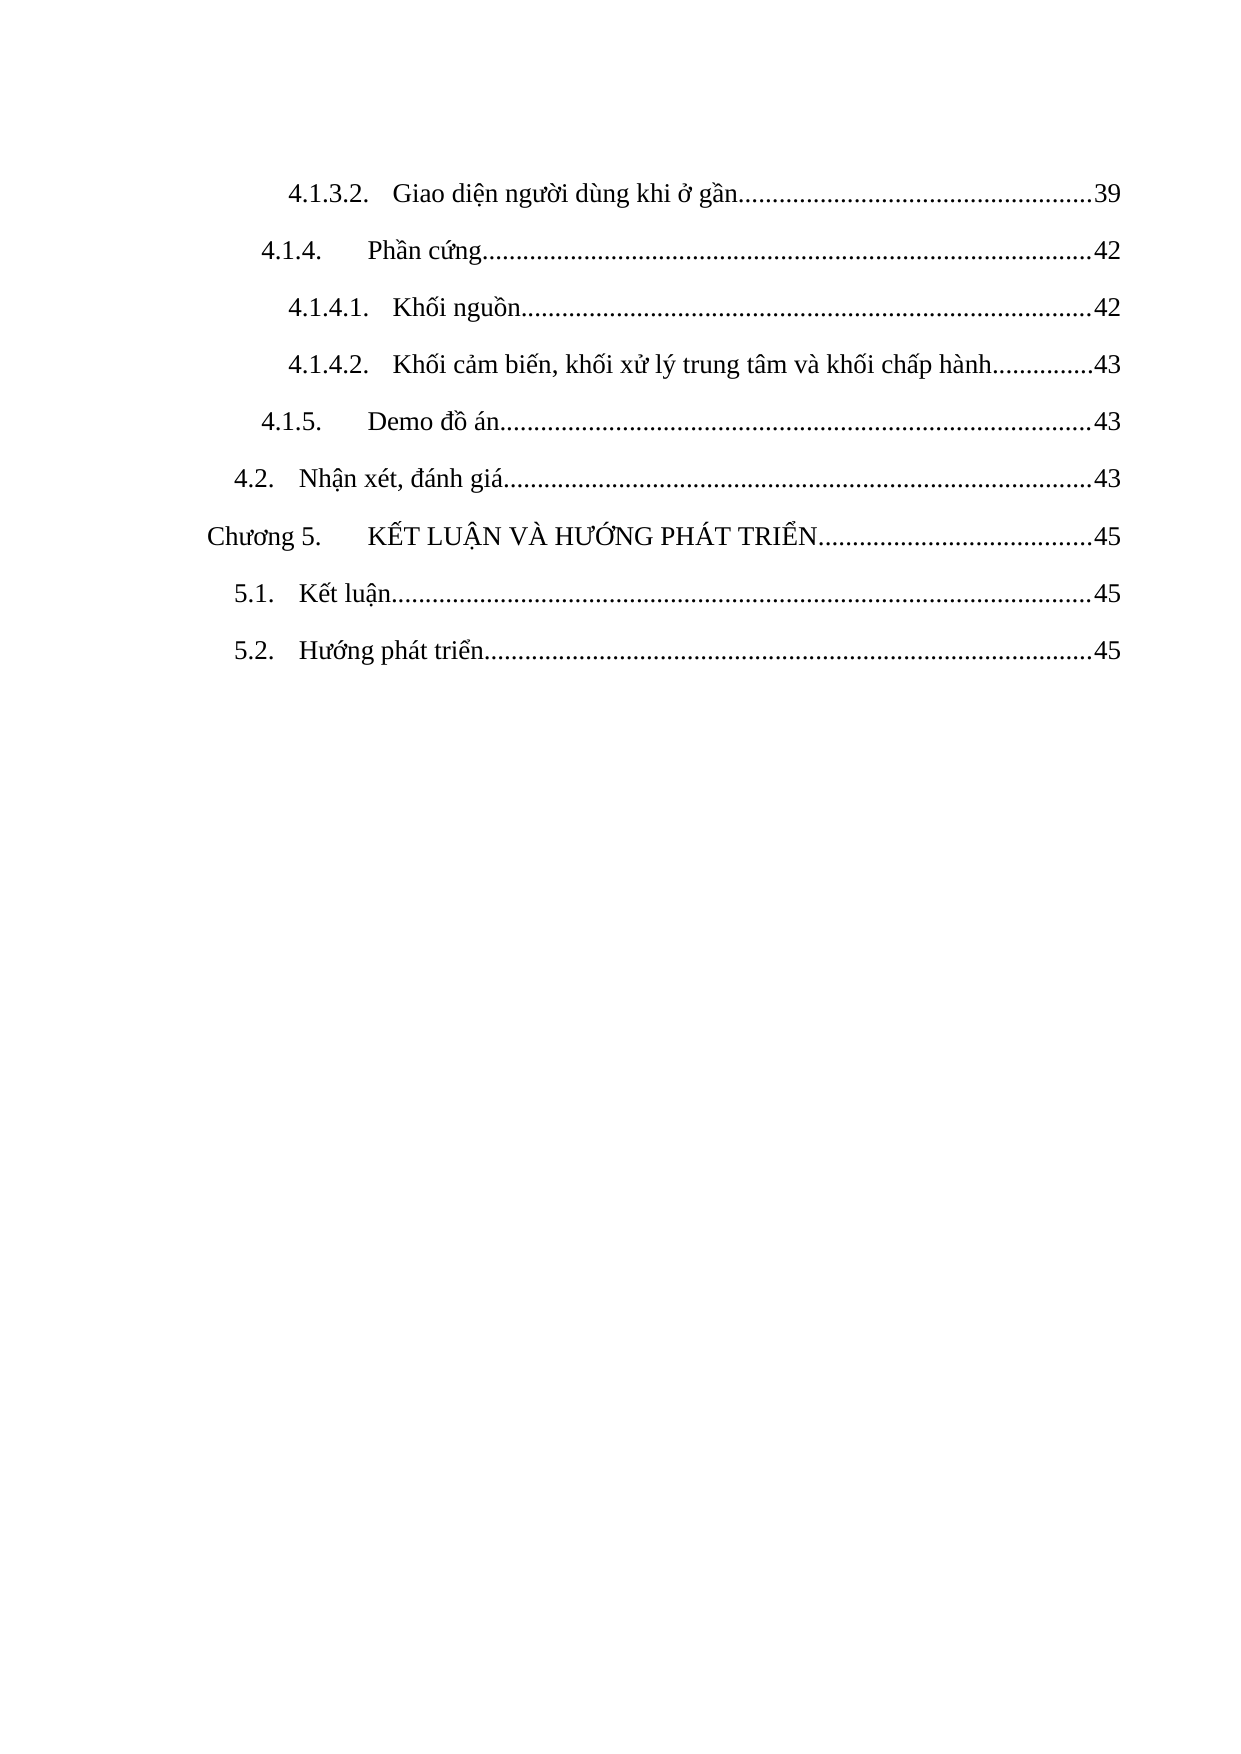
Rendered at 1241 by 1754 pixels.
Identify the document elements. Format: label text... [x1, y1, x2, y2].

text 5.1. Kết luận 45 [234, 577, 1122, 608]
text 4.1.3.2. Giao diện người dùng khi ở gần 39 [288, 177, 1122, 208]
text 4.1.4. Phần cứng 42 [261, 234, 1122, 265]
text 4.2. Nhận xét, đánh giá 43 [234, 463, 1122, 494]
text 4.1.4.1. Khối nguồn 42 [288, 291, 1122, 322]
text 4.1.4.2. Khối cảm biến, khối xử lý trung tâm và khối chấp hành 43 [288, 348, 1122, 379]
text Chương 5. KẾT LUẬN VÀ HƯỚNG PHÁT TRIỂN 45 [207, 520, 1122, 551]
text 5.2. Hướng phát triển 45 [234, 634, 1122, 665]
text 4.1.5. Demo đồ án 43 [261, 406, 1122, 437]
